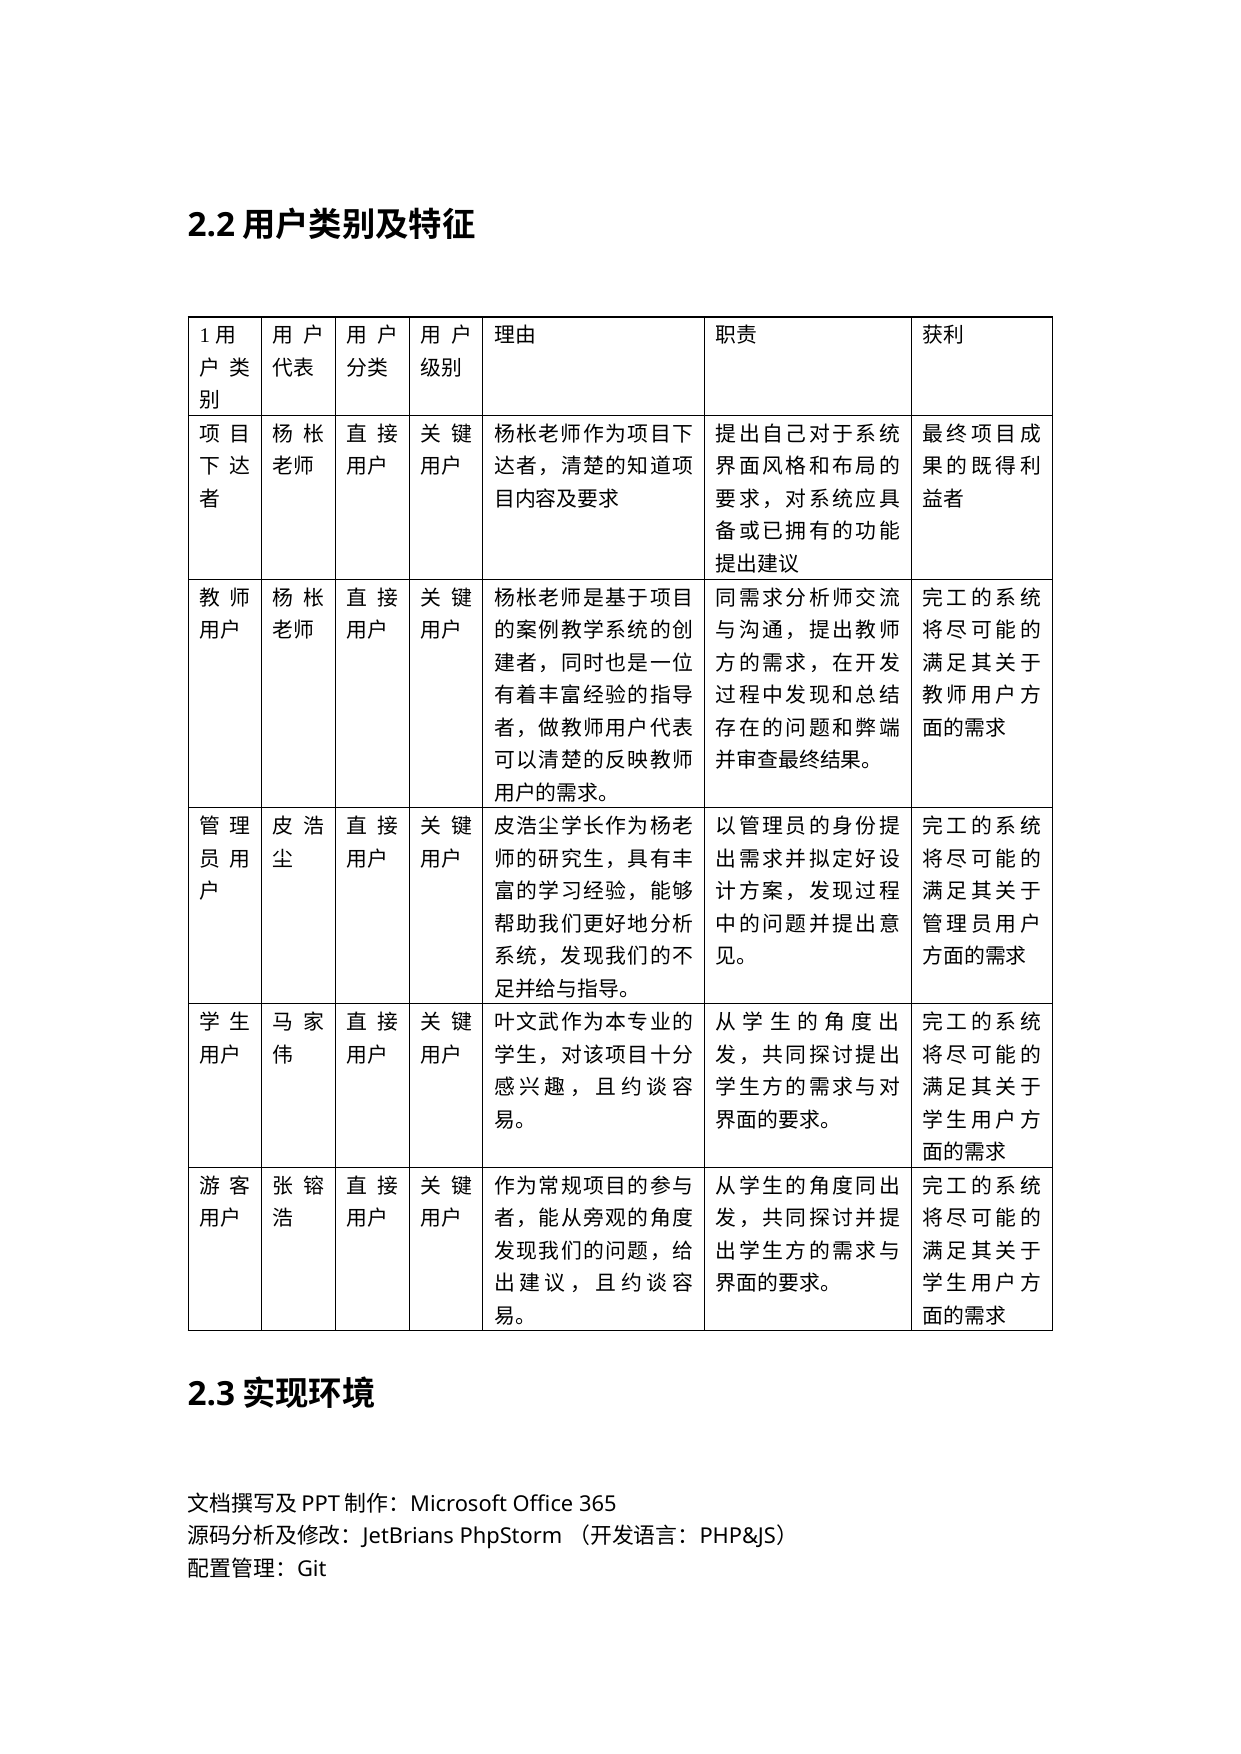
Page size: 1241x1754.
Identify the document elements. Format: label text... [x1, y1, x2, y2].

table_cell 最终项目成果的既得利益者 [912, 416, 1052, 578]
text 配置管理：Git [187, 1551, 1053, 1583]
table_header 用户类别 [189, 318, 261, 415]
table_cell 直接用户 [336, 808, 409, 1003]
table_cell 杨枨老师是基于项目的案例教学系统的创建者，同时也是一位有着丰富经验的指导者，做教师用户代表可以清楚的反映教师用户的需求。 [483, 580, 704, 807]
subtitle 2.2用户类别及特征 [187, 189, 1053, 254]
table_cell 张镕浩 [262, 1168, 335, 1330]
table_header 用户分类 [336, 318, 409, 415]
table_cell 学生用户 [189, 1004, 261, 1167]
table_cell 直接用户 [336, 416, 409, 578]
table_cell 关键用户 [410, 416, 482, 578]
table_cell 皮浩尘学长作为杨老师的研究生，具有丰富的学习经验，能够帮助我们更好地分析系统，发现我们的不足并给与指导。 [483, 808, 704, 1003]
table_header 职责 [705, 318, 911, 415]
table_cell 完工的系统将尽可能的满足其关于教师用户方面的需求 [912, 580, 1052, 807]
table_cell 项目下达者 [189, 416, 261, 578]
table_cell 皮浩尘 [262, 808, 335, 1003]
table_cell 关键用户 [410, 580, 482, 807]
table_cell 杨枨老师 [262, 580, 335, 807]
table_header 用户级别 [410, 318, 482, 415]
table_cell 关键用户 [410, 1004, 482, 1167]
text 源码分析及修改：JetBrians PhpStorm （开发语言：PHP&JS） [187, 1518, 1053, 1551]
table_cell 完工的系统将尽可能的满足其关于学生用户方面的需求 [912, 1004, 1052, 1167]
table_cell 以管理员的身份提出需求并拟定好设计方案，发现过程中的问题并提出意见。 [705, 808, 911, 1003]
table_cell 完工的系统将尽可能的满足其关于管理员用户方面的需求 [912, 808, 1052, 1003]
table_cell 马家伟 [262, 1004, 335, 1167]
table_cell 从学生的角度同出发，共同探讨并提出学生方的需求与界面的要求。 [705, 1168, 911, 1330]
table_cell 完工的系统将尽可能的满足其关于学生用户方面的需求 [912, 1168, 1052, 1330]
table_header 获利 [912, 318, 1052, 415]
table_cell 直接用户 [336, 580, 409, 807]
table_cell 直接用户 [336, 1004, 409, 1167]
table_cell 关键用户 [410, 808, 482, 1003]
table_cell 杨枨老师 [262, 416, 335, 578]
table_cell 教师用户 [189, 580, 261, 807]
table_header 用户代表 [262, 318, 335, 415]
table_cell 同需求分析师交流与沟通，提出教师方的需求，在开发过程中发现和总结存在的问题和弊端并审查最终结果。 [705, 580, 911, 807]
subtitle 2.3实现环境 [187, 1358, 1053, 1423]
table_header 理由 [483, 318, 704, 415]
table_cell 叶文武作为本专业的学生，对该项目十分感兴趣，且约谈容易。 [483, 1004, 704, 1167]
table_cell 从学生的角度出发，共同探讨提出学生方的需求与对界面的要求。 [705, 1004, 911, 1167]
table_cell 游客用户 [189, 1168, 261, 1330]
table_cell 作为常规项目的参与者，能从旁观的角度发现我们的问题，给出建议，且约谈容易。 [483, 1168, 704, 1330]
table_cell 杨枨老师作为项目下达者，清楚的知道项目内容及要求 [483, 416, 704, 578]
table_cell 直接用户 [336, 1168, 409, 1330]
table_cell 管理员用户 [189, 808, 261, 1003]
table_cell 关键用户 [410, 1168, 482, 1330]
table_cell 提出自己对于系统界面风格和布局的要求，对系统应具备或已拥有的功能提出建议 [705, 416, 911, 578]
text 文档撰写及PPT制作：Microsoft Office 365 [187, 1486, 1053, 1518]
